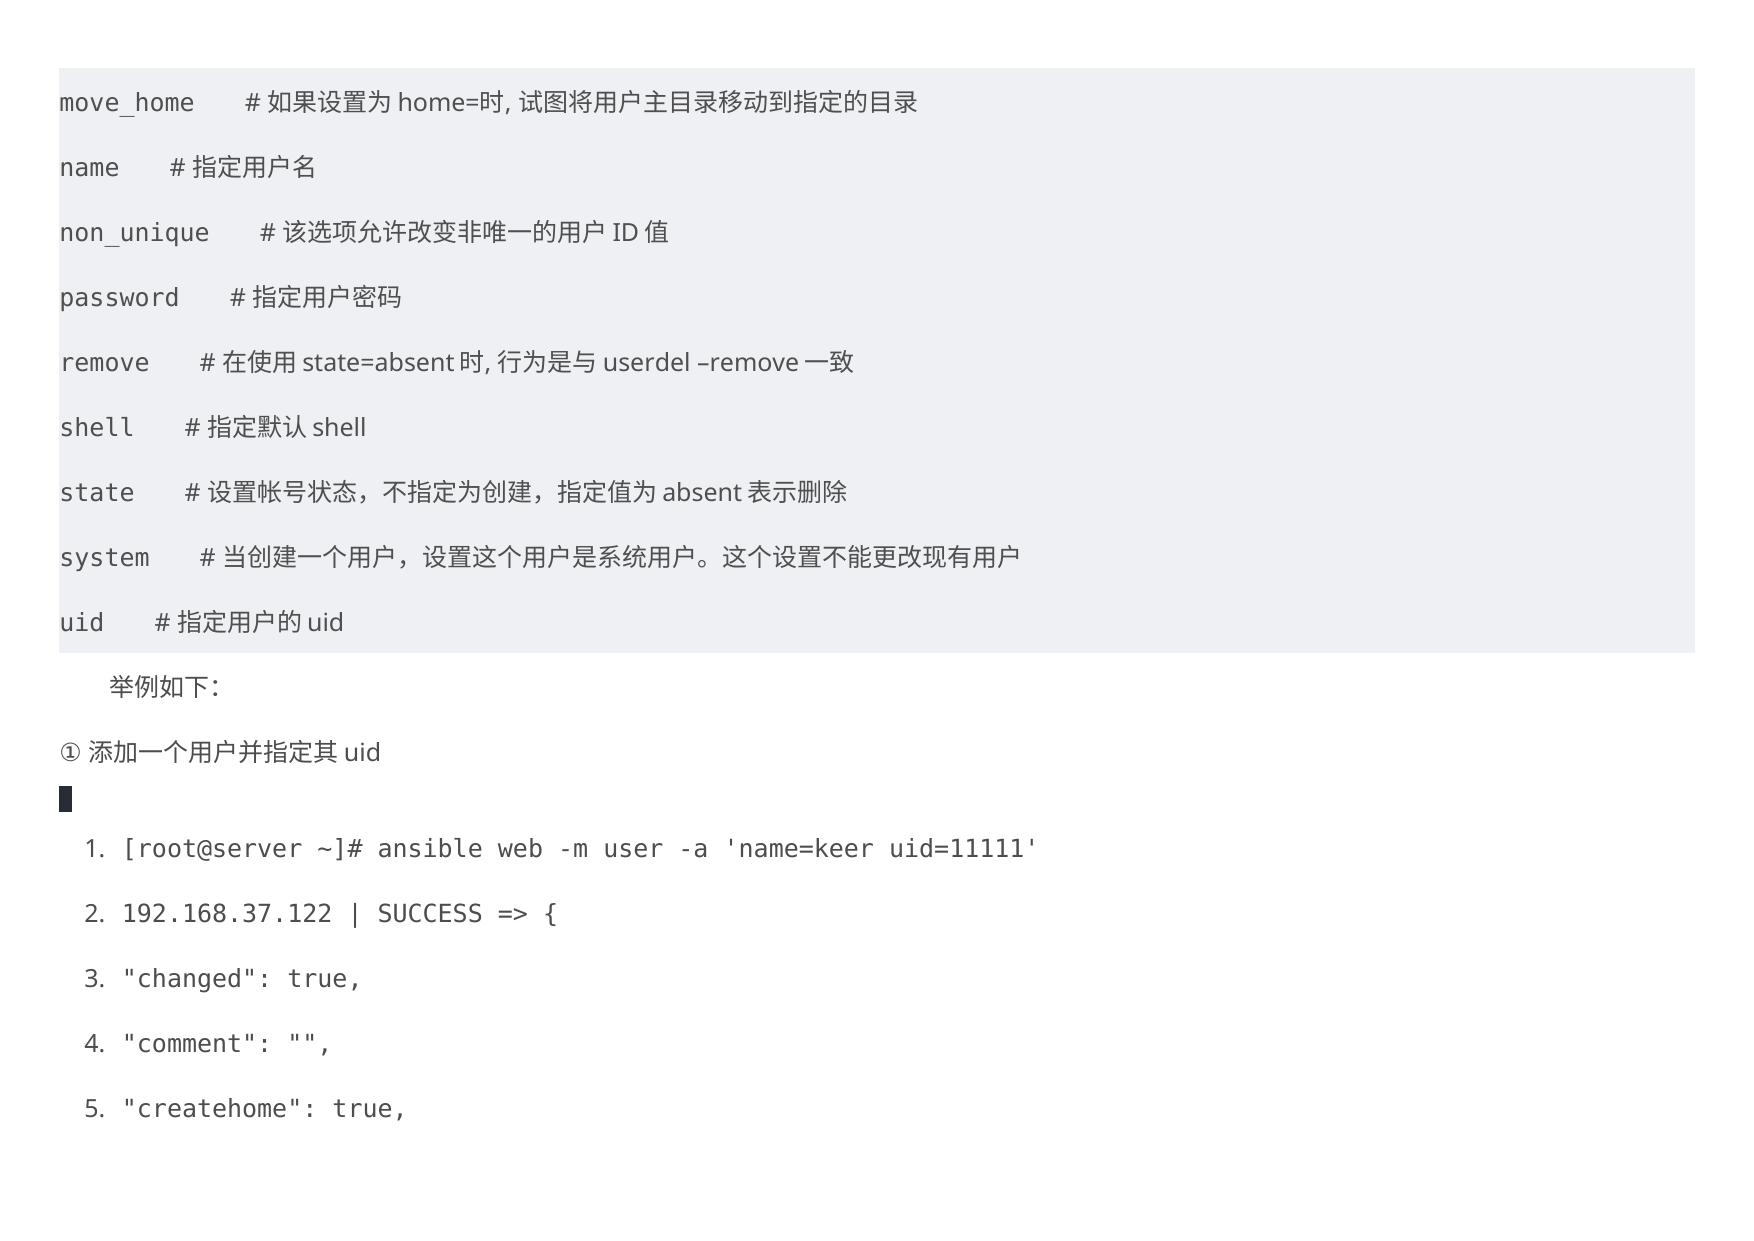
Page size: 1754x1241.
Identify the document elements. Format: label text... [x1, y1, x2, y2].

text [59, 68, 1695, 653]
list 192.168.37.122 | SUCCESS => { [84, 880, 1695, 945]
list "changed": true, [84, 945, 1695, 1010]
list [root@server ~]# ansible web -m user -a 'name=keer uid=11111' [84, 815, 1695, 880]
text 举例如下： ① 添加一个用户并指定其 uid [59, 653, 1695, 783]
list "createhome": true, [84, 1075, 1695, 1140]
list "comment": "", [84, 1010, 1695, 1075]
